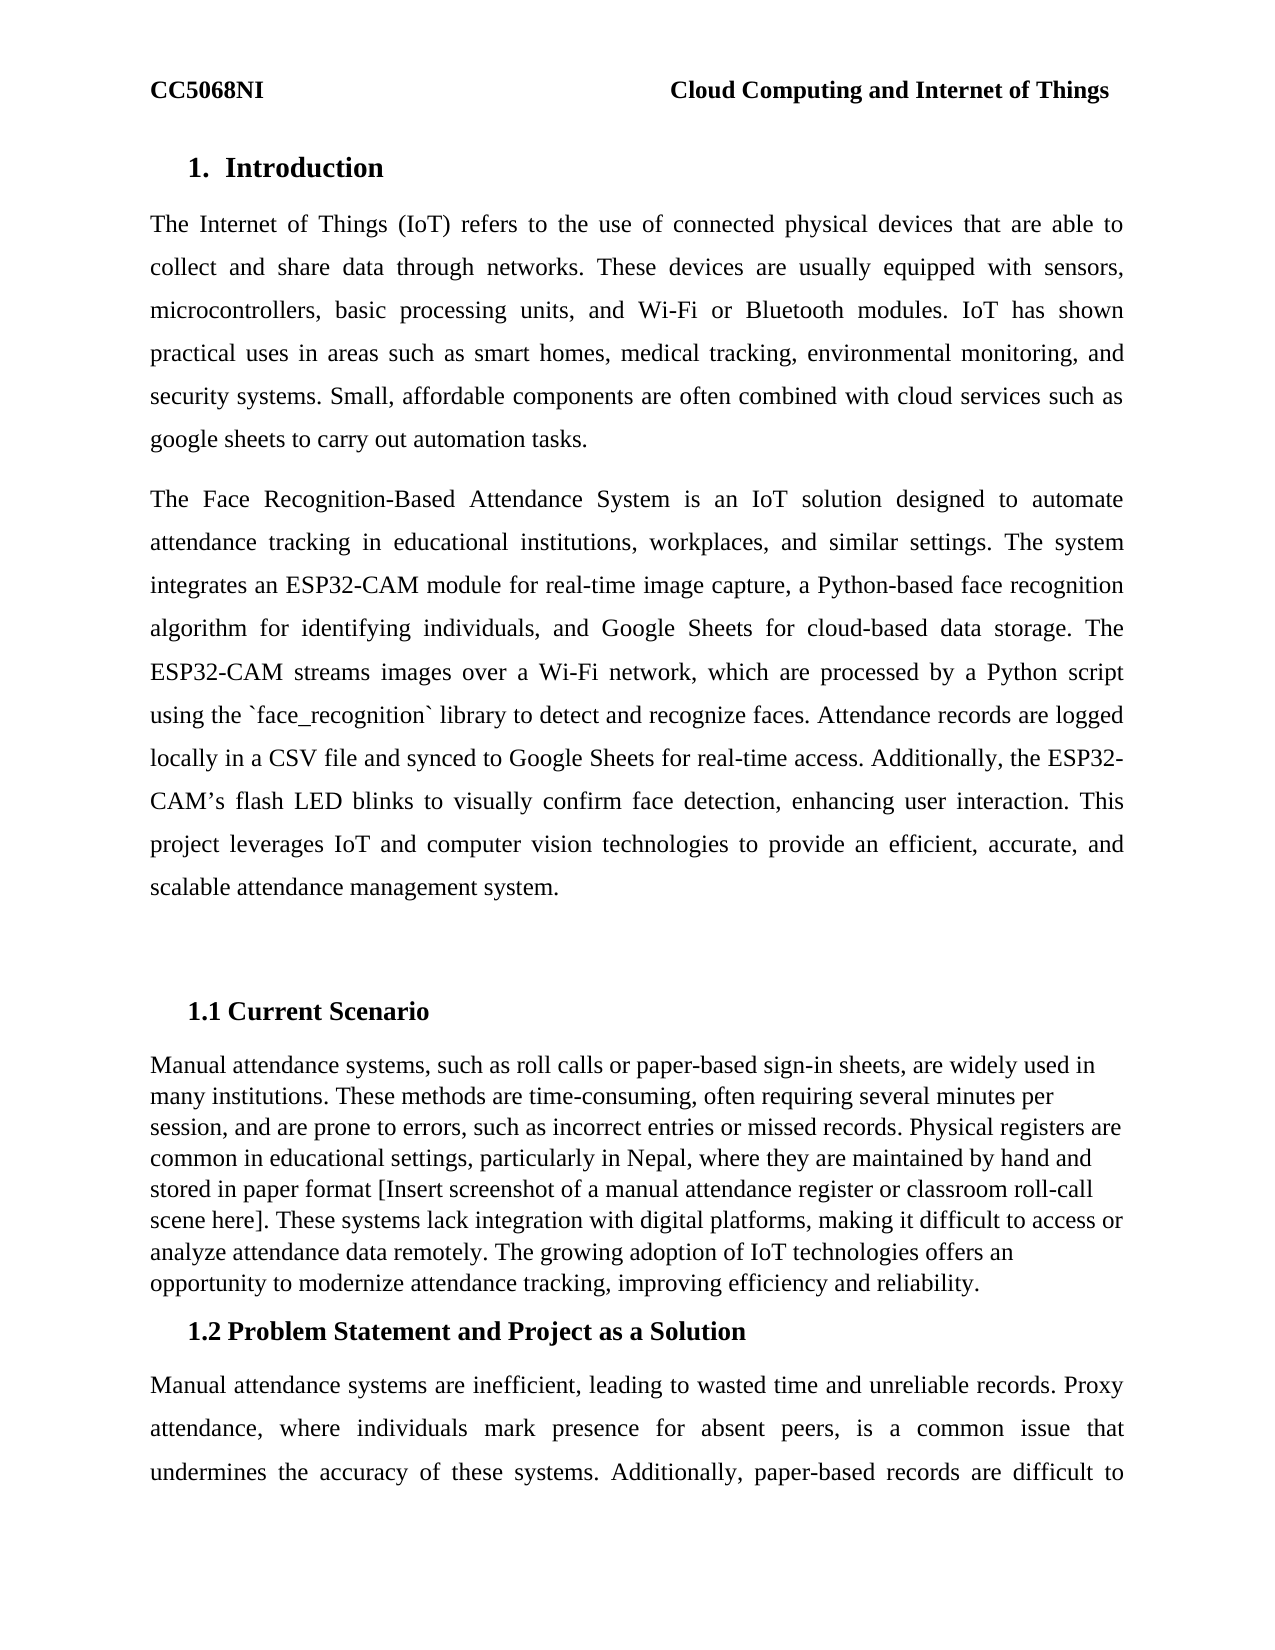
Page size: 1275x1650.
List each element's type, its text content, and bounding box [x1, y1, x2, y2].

text The Face Recognition-Based Attendance System is an IoT solution designed to automate attendance tracking in educational institutions, workplaces, and similar settings. The system integrates an ESP32-CAM module for real-time image capture, a Python-based face recognition algorithm for identifying individuals, and Google Sheets for cloud-based data storage. The ESP32-CAM streams images over a Wi-Fi network, which are processed by a Python script using the `face_recognition` library to detect and recognize faces. Attendance records are logged locally in a CSV file and synced to Google Sheets for real-time access. Additionally, the ESP32-CAM’s flash LED blinks to visually confirm face detection, enhancing user interaction. This project leverages IoT and computer vision technologies to provide an efficient, accurate, and scalable attendance management system. [150, 484, 1125, 901]
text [150, 1370, 1125, 1485]
text The Internet of Things (IoT) refers to the use of connected physical devices that are able to collect and share data through networks. These devices are usually equipped with sensors, microcontrollers, basic processing units, and Wi-Fi or Bluetooth modules. IoT has shown practical uses in areas such as smart homes, medical tracking, environmental monitoring, and security systems. Small, affordable components are often combined with cloud services such as google sheets to carry out automation tasks. [150, 209, 1125, 453]
subtitle Introduction [187, 150, 1125, 183]
subtitle Current Scenario [187, 995, 1125, 1026]
text Manual attendance systems, such as roll calls or paper-based sign-in sheets, are widely used in many institutions. These methods are time-consuming, often requiring several minutes per session, and are prone to errors, such as incorrect entries or missed records. Physical registers are common in educational settings, particularly in Nepal, where they are maintained by hand and stored in paper format [Insert screenshot of a manual attendance register or classroom roll-call scene here]. These systems lack integration with digital platforms, making it difficult to access or analyze attendance data remotely. The growing adoption of IoT technologies offers an opportunity to modernize attendance tracking, improving efficiency and reliability. [150, 1050, 1125, 1296]
subtitle Problem Statement and Project as a Solution [187, 1315, 1125, 1346]
